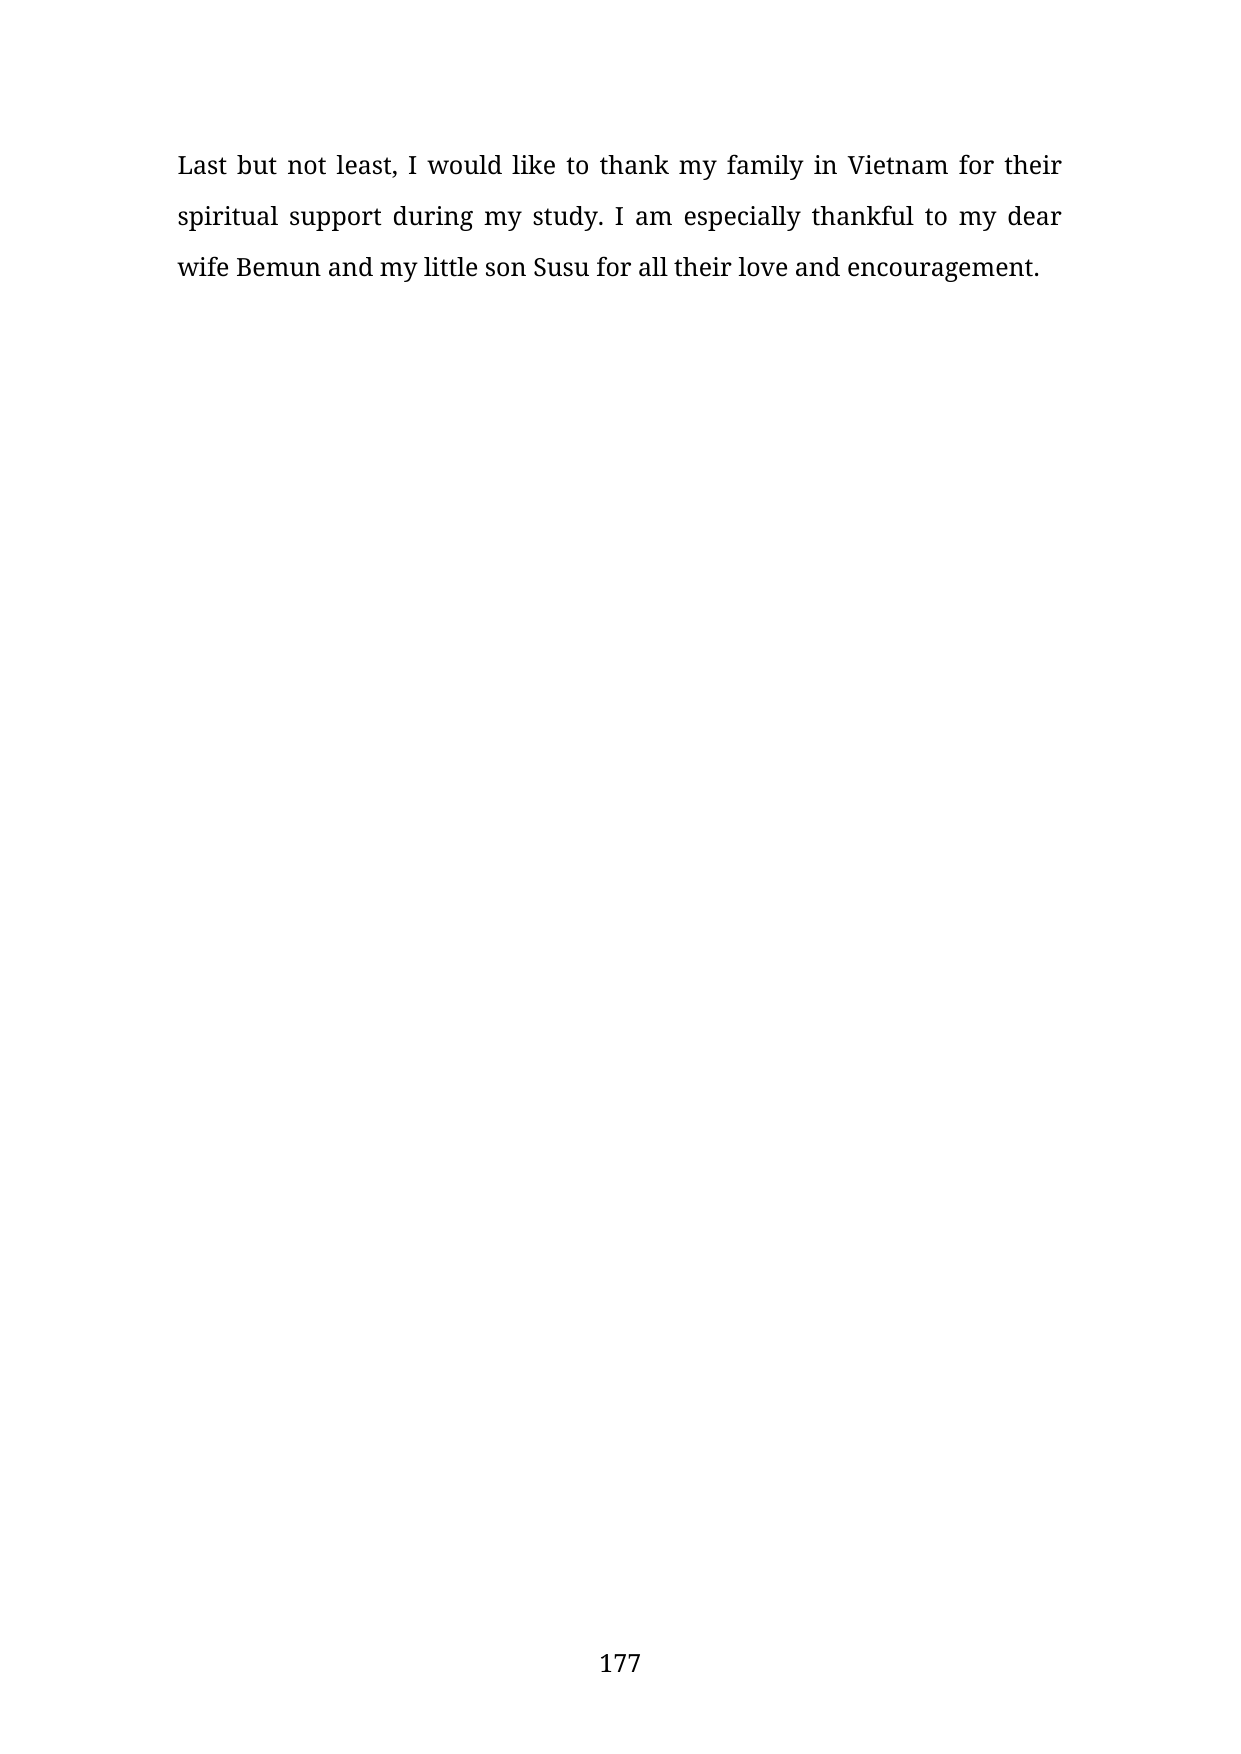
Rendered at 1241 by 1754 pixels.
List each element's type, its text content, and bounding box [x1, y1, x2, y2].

text Last but not least, I would like to thank my family in Vietnam for their spiritual support during my study. I am especially thankful to my dear wife Bemun and my little son Susu for all their love and encouragement. [177, 148, 1063, 284]
